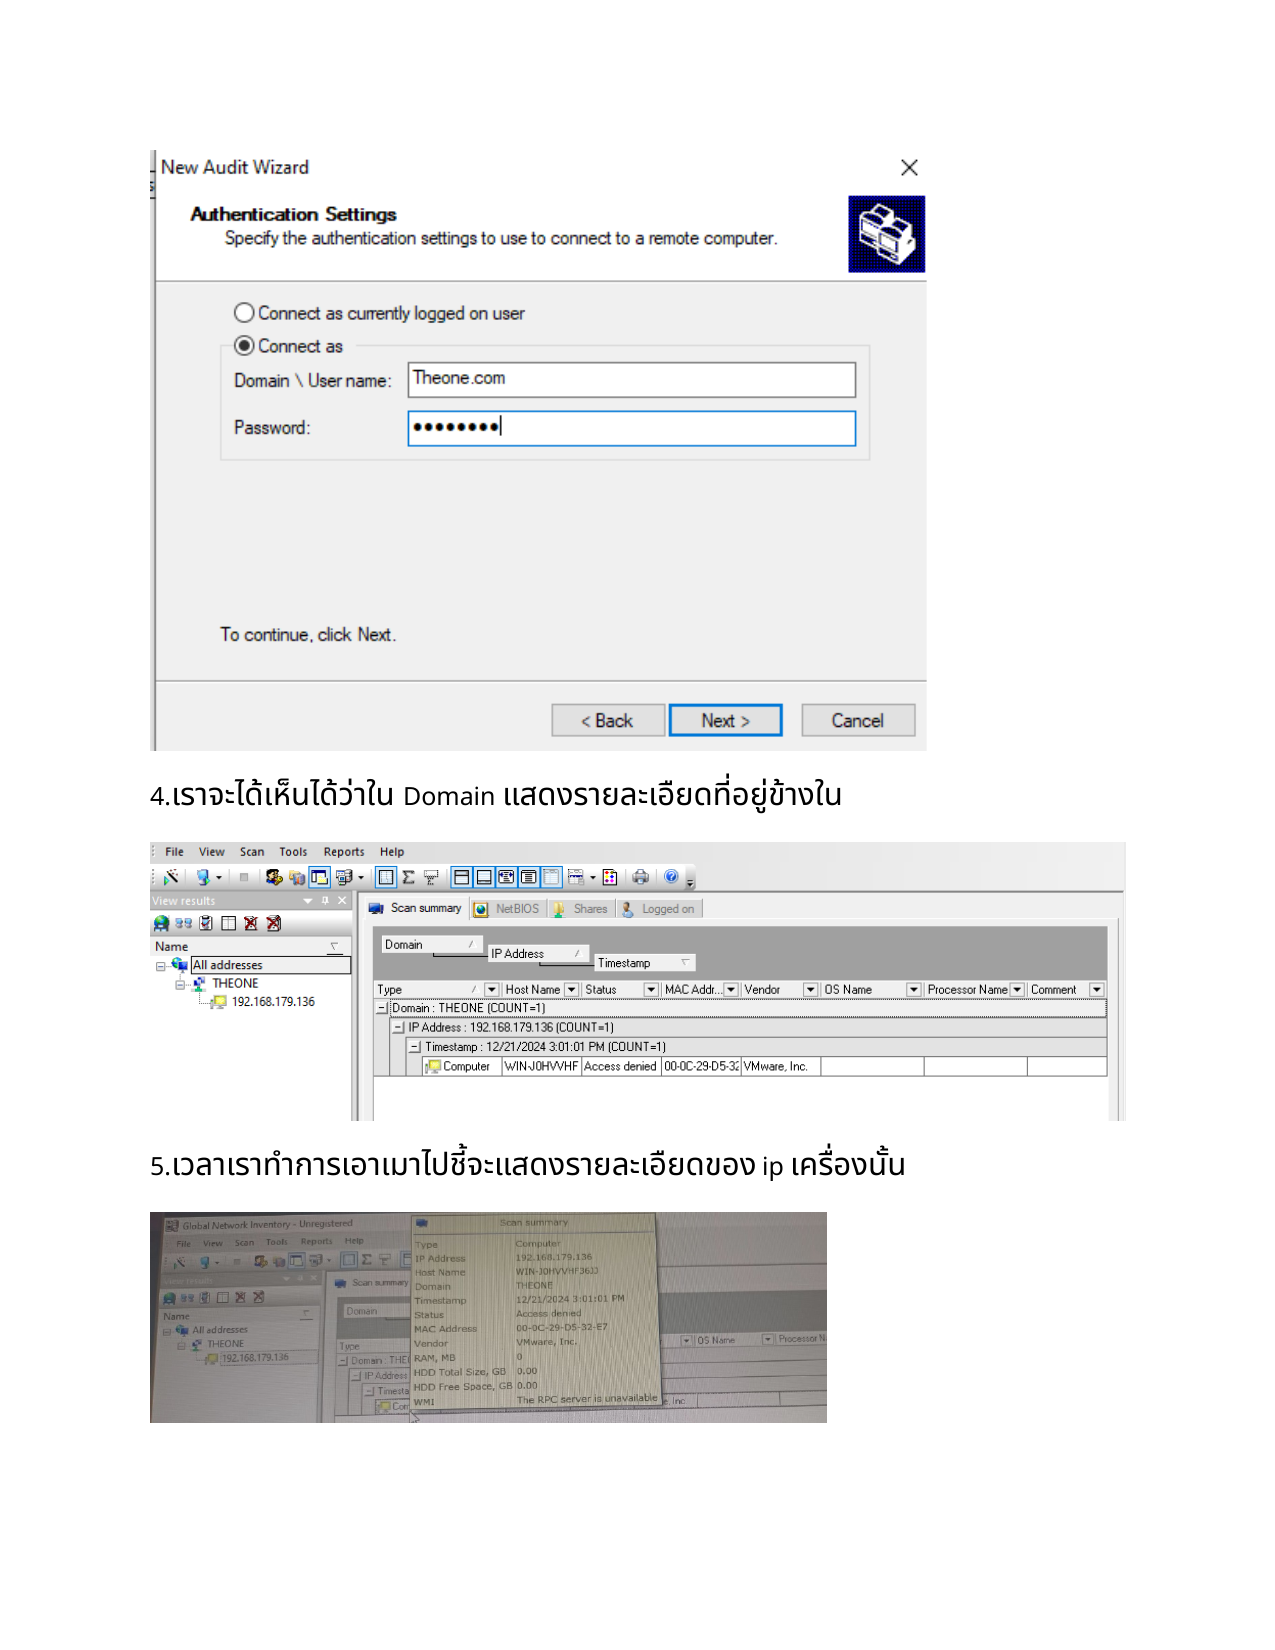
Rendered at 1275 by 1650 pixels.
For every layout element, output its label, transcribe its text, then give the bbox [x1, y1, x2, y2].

text 4.เราจะได้เห็นได้ว่าใน Domain แสดงรายละเอืยดที่อยู่ข้างใน [150, 772, 1125, 819]
picture [150, 842, 1125, 1121]
text 5.เวลาเราทำการเอาเมาไปชี้จะแสดงรายละเอืยดของipเครื่องนั้น [150, 1142, 1125, 1189]
picture [150, 150, 927, 751]
picture [150, 1212, 827, 1423]
